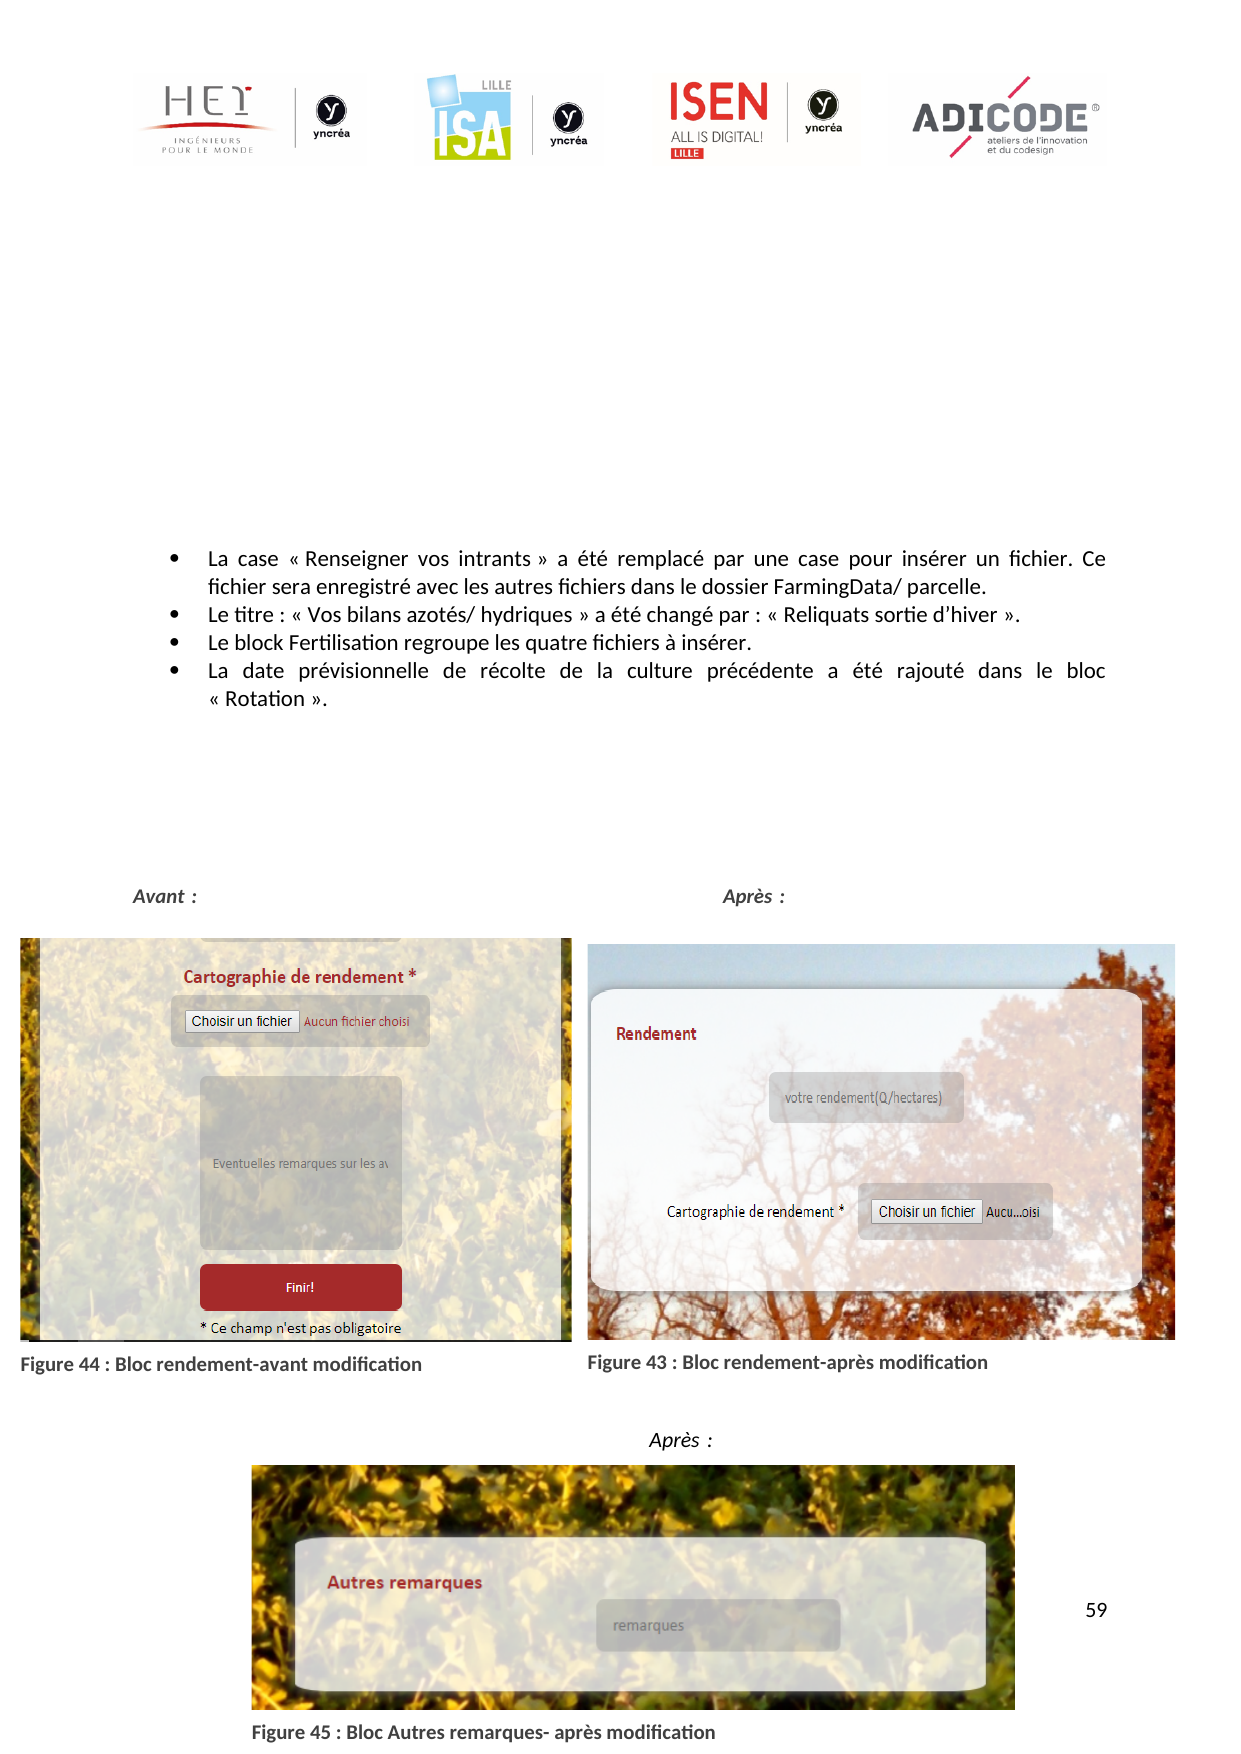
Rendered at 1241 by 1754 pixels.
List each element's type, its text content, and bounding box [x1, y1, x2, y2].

list Le block Fertilisation regroupe les quatre fichiers à insérer. [170, 628, 1107, 656]
list La date prévisionnelle de récolte de la culture précédente a été rajouté dans le bloc « Rotation ». [170, 656, 1107, 712]
text Après : [577, 1426, 1107, 1452]
list Le titre : « Vos bilans azotés/ hydriques » a été changé par : « Reliquats sortie d’hiver ». [170, 600, 1107, 628]
text Avant : Après : [133, 883, 1107, 908]
picture [587, 944, 1175, 1340]
picture [132, 73, 1108, 166]
list La case « Renseigner vos intrants » a été remplacé par une case pour insérer un fichier. Ce fichier sera enregistré avec les autres fichiers dans le dossier FarmingData/ parcelle. [170, 544, 1107, 600]
picture [251, 1465, 1015, 1710]
picture [20, 938, 572, 1342]
